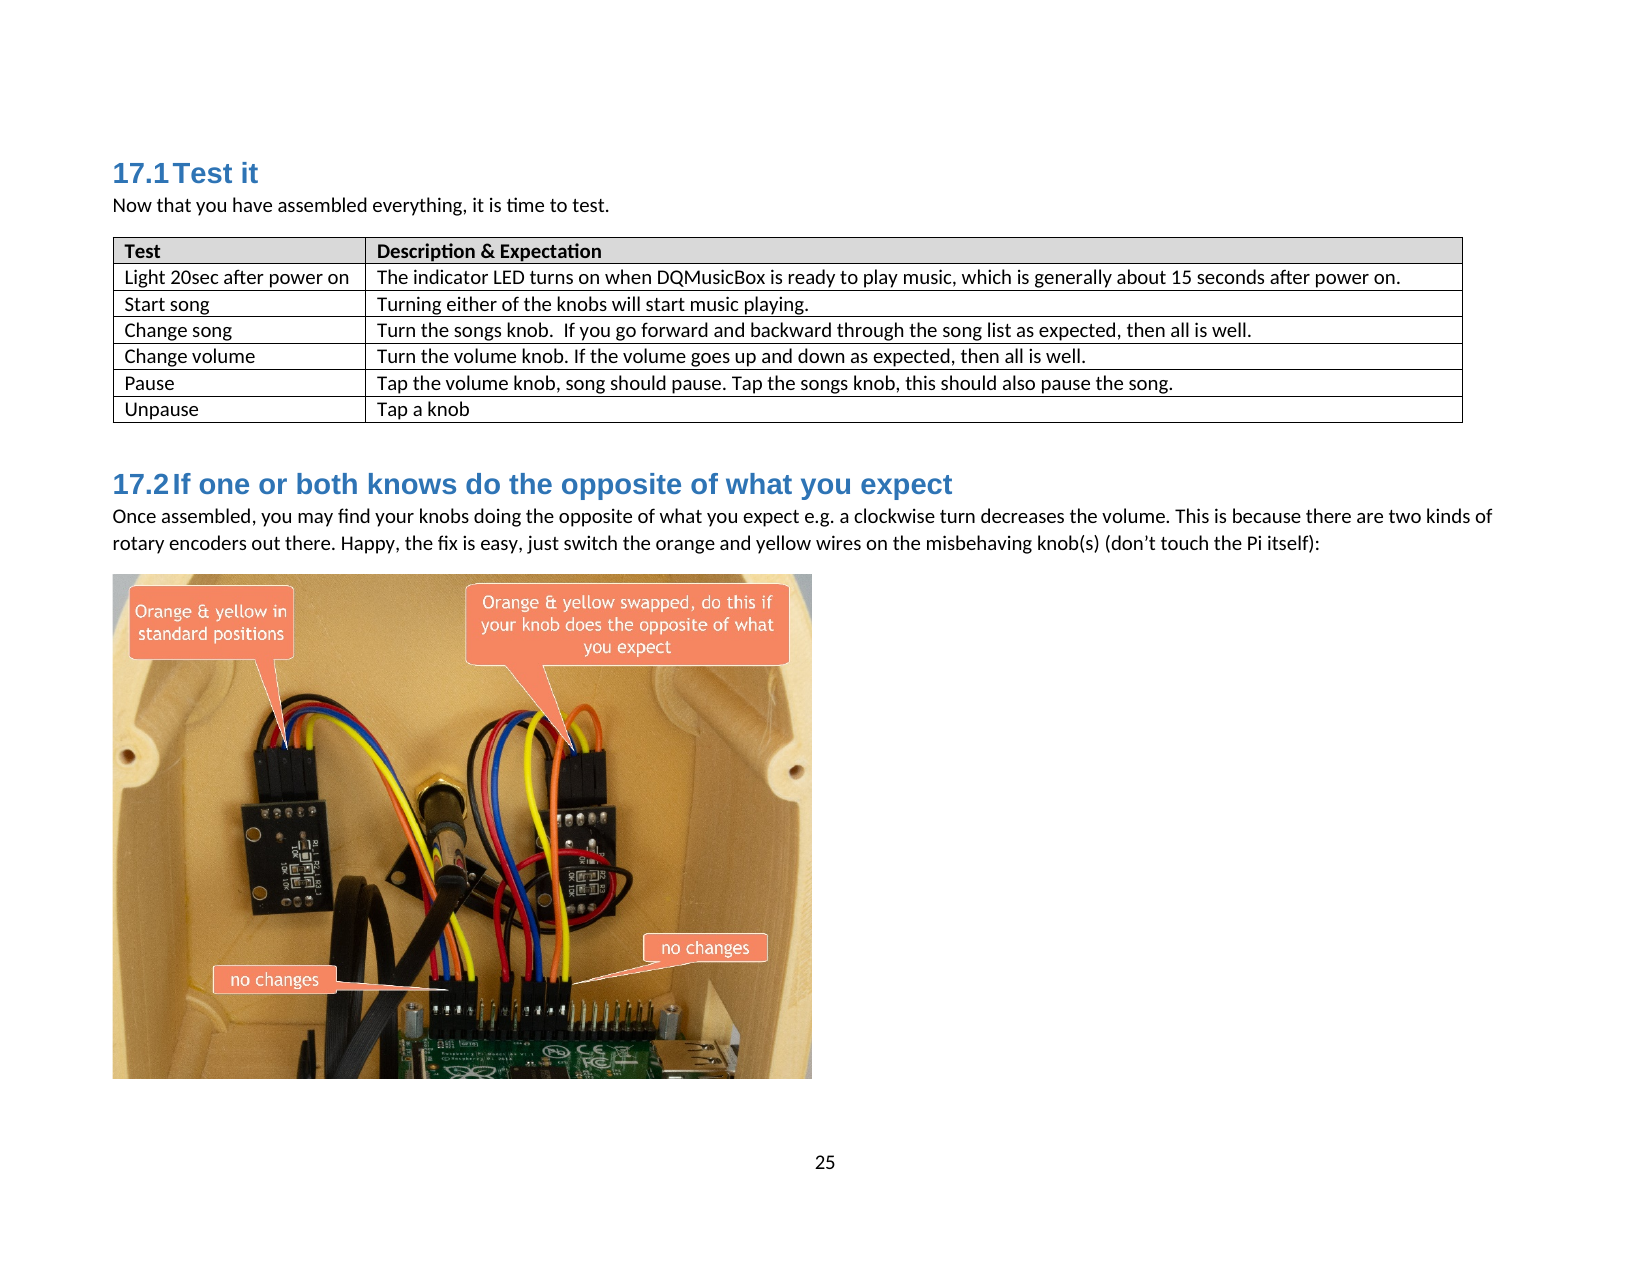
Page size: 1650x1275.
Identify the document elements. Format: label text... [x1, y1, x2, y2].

table_cell Start song [114, 291, 365, 316]
text Once assembled, you may find your knobs doing the opposite of what you expect e.g. a clockwise turn decreases the volume. This is because there are two kinds of rotary encoders out there. Happy, the fix is easy, just switch the orange and yellow wires on the misbehaving knob(s) (don’t touch the Pi itself): [112, 503, 1537, 556]
table_cell Turning either of the knobs will start music playing. [366, 291, 1462, 316]
table_header Test [114, 238, 365, 263]
table_cell Change volume [114, 344, 365, 369]
table_cell Tap the volume knob, song should pause. Tap the songs knob, this should also pause the song. [366, 370, 1462, 396]
table_cell Tap a knob [366, 397, 1462, 422]
table_cell Light 20sec after power on [114, 264, 365, 290]
table_header Description & Expectation [366, 238, 1462, 263]
table_cell Unpause [114, 397, 365, 422]
picture [112, 574, 812, 1079]
subtitle Test it [112, 157, 1537, 190]
table_cell Turn the songs knob. If you go forward and backward through the song list as expected, then all is well. [366, 317, 1462, 343]
table_cell Pause [114, 370, 365, 396]
subtitle If one or both knows do the opposite of what you expect [112, 467, 1537, 501]
text Now that you have assembled everything, it is time to test. [112, 193, 1537, 218]
table_cell Change song [114, 317, 365, 343]
table_cell Turn the volume knob. If the volume goes up and down as expected, then all is well. [366, 344, 1462, 369]
table_cell The indicator LED turns on when DQMusicBox is ready to play music, which is generally about 15 seconds after power on. [366, 264, 1462, 290]
